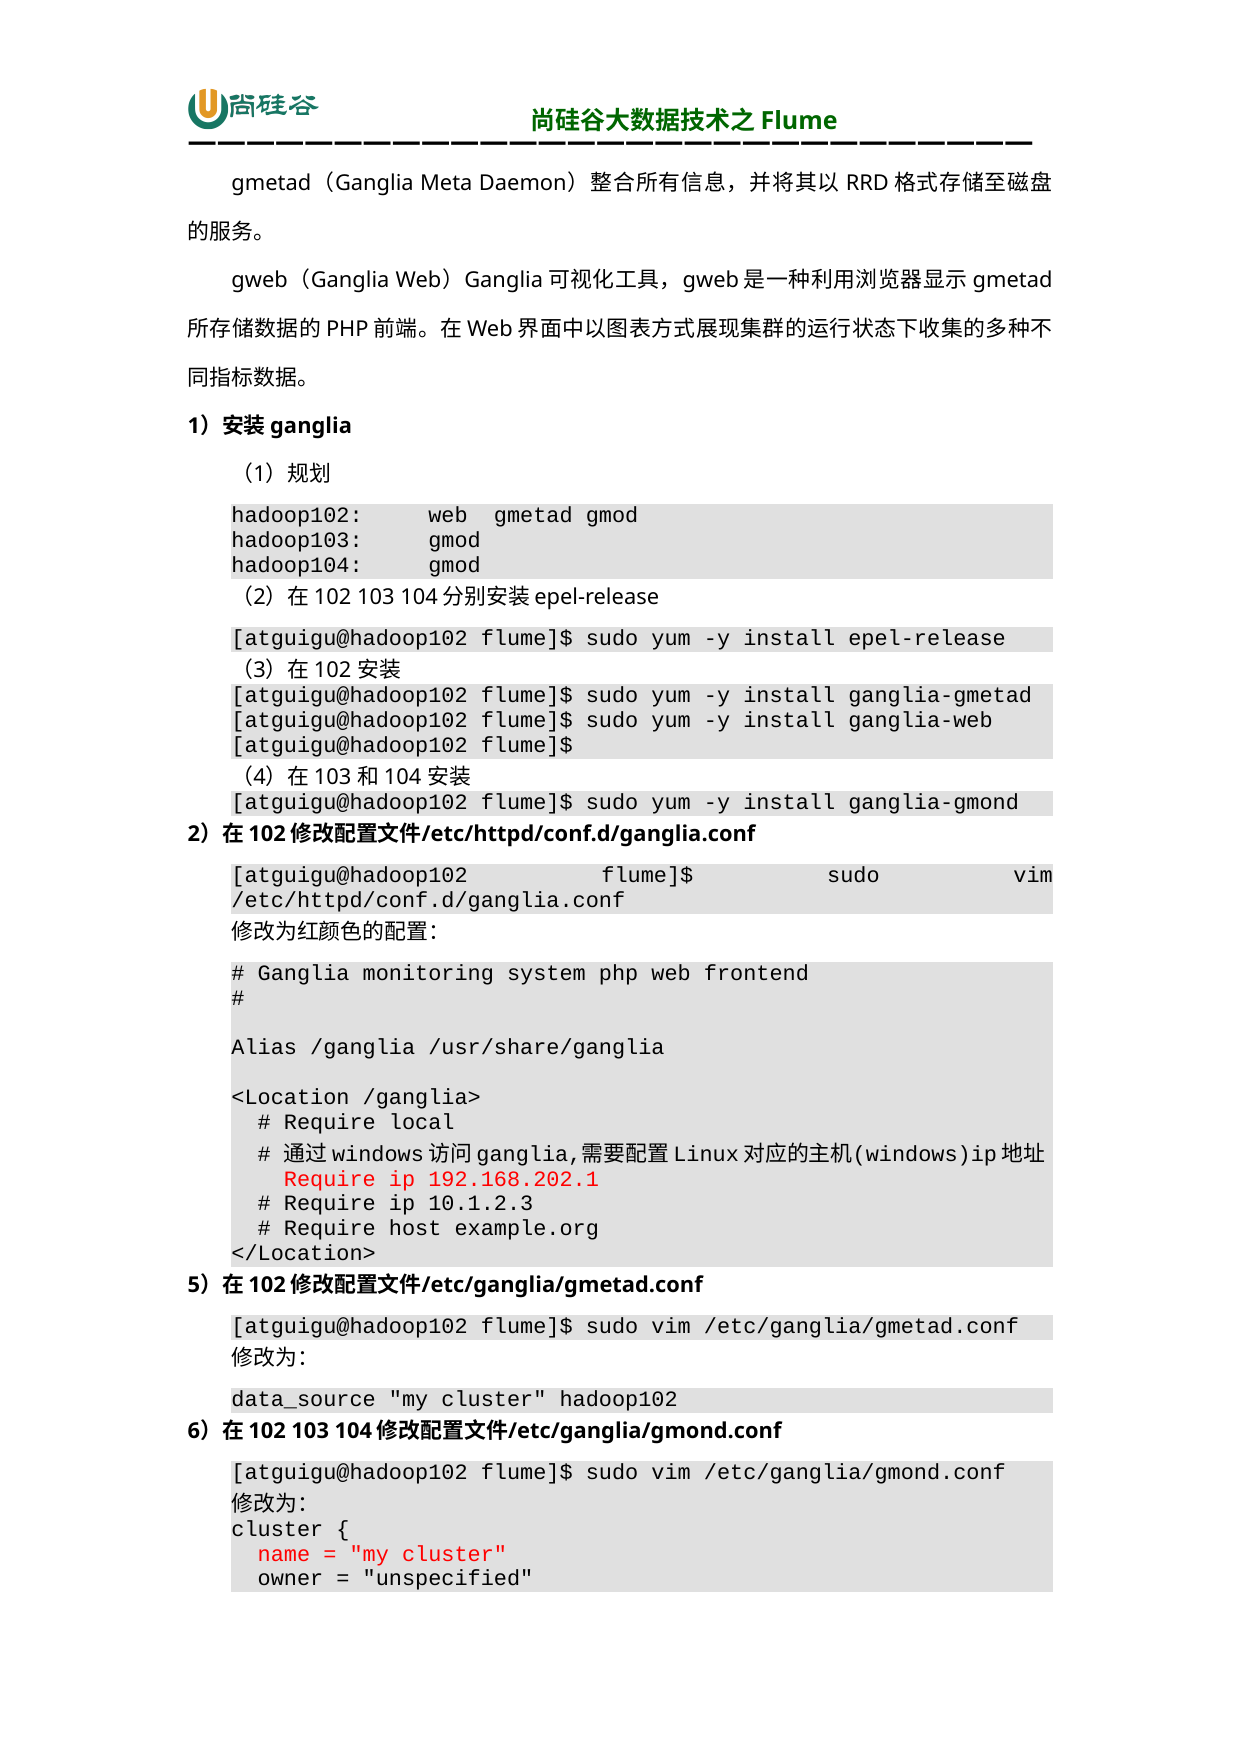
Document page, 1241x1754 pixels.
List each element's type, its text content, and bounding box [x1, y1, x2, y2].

text gmetad（Ganglia Meta Daemon）整合所有信息，并将其以RRD格式存储至磁盘的服务。 [187, 165, 1053, 246]
text 1）安装ganglia [187, 408, 1053, 440]
text （2）在102 103 104分别安装epel-release [187, 579, 1053, 611]
text 修改为： [187, 1340, 1053, 1372]
text # 通过windows访问ganglia,需要配置Linux对应的主机(windows)ip地址 [231, 1136, 1053, 1168]
text gweb（Ganglia Web）Ganglia可视化工具，gweb是一种利用浏览器显示gmetad所存储数据的PHP前端。在Web界面中以图表方式展现集群的运行状态下收集的多种不同指标数据。 [187, 262, 1053, 392]
text [atguigu@hadoop102 flume]$ sudo yum -y install ganglia-gmetad [231, 684, 1053, 709]
text # Require host example.org [231, 1217, 1053, 1242]
text Alias /ganglia /usr/share/ganglia [231, 1037, 1053, 1061]
text [atguigu@hadoop102 flume]$ sudo yum -y install ganglia-gmond [231, 791, 1053, 816]
text 2）在102修改配置文件/etc/httpd/conf.d/ganglia.conf [187, 816, 1053, 848]
text [atguigu@hadoop102 flume]$ sudo yum -y install epel-release [231, 627, 1053, 652]
text cluster { [231, 1518, 1053, 1543]
text 修改为红颜色的配置： [187, 914, 1053, 946]
text 修改为： [231, 1486, 1053, 1518]
text （3）在102 安装 [187, 652, 1053, 684]
text hadoop104: gmod [231, 554, 1053, 579]
text （1）规划 [187, 456, 1053, 488]
text # [231, 987, 1053, 1012]
text # Require local [231, 1111, 1053, 1136]
text hadoop102: web gmetad gmod [231, 504, 1053, 529]
text [atguigu@hadoop102 flume]$ [231, 734, 1053, 759]
text Require ip 192.168.202.1 [231, 1168, 1053, 1192]
text hadoop103: gmod [231, 529, 1053, 554]
text [atguigu@hadoop102 flume]$ sudo vim /etc/ganglia/gmetad.conf [231, 1315, 1053, 1340]
text （4）在103 和 104 安装 [187, 759, 1053, 791]
text [atguigu@hadoop102 flume]$ sudo vim /etc/ganglia/gmond.conf [231, 1461, 1053, 1486]
text [atguigu@hadoop102 flume]$ sudo vim /etc/httpd/conf.d/ganglia.conf [231, 864, 1053, 914]
text # Require ip 10.1.2.3 [231, 1192, 1053, 1217]
text owner = "unspecified" [231, 1567, 1053, 1592]
text </Location> [231, 1242, 1053, 1267]
text 5）在102修改配置文件/etc/ganglia/gmetad.conf [187, 1267, 1053, 1299]
text <Location /ganglia> [231, 1086, 1053, 1111]
text 6）在102 103 104修改配置文件/etc/ganglia/gmond.conf [187, 1413, 1053, 1446]
text # Ganglia monitoring system php web frontend [231, 962, 1053, 987]
text data_source "my cluster" hadoop102 [231, 1388, 1053, 1413]
text name = "my cluster" [231, 1543, 1053, 1567]
text [atguigu@hadoop102 flume]$ sudo yum -y install ganglia-web [231, 709, 1053, 734]
